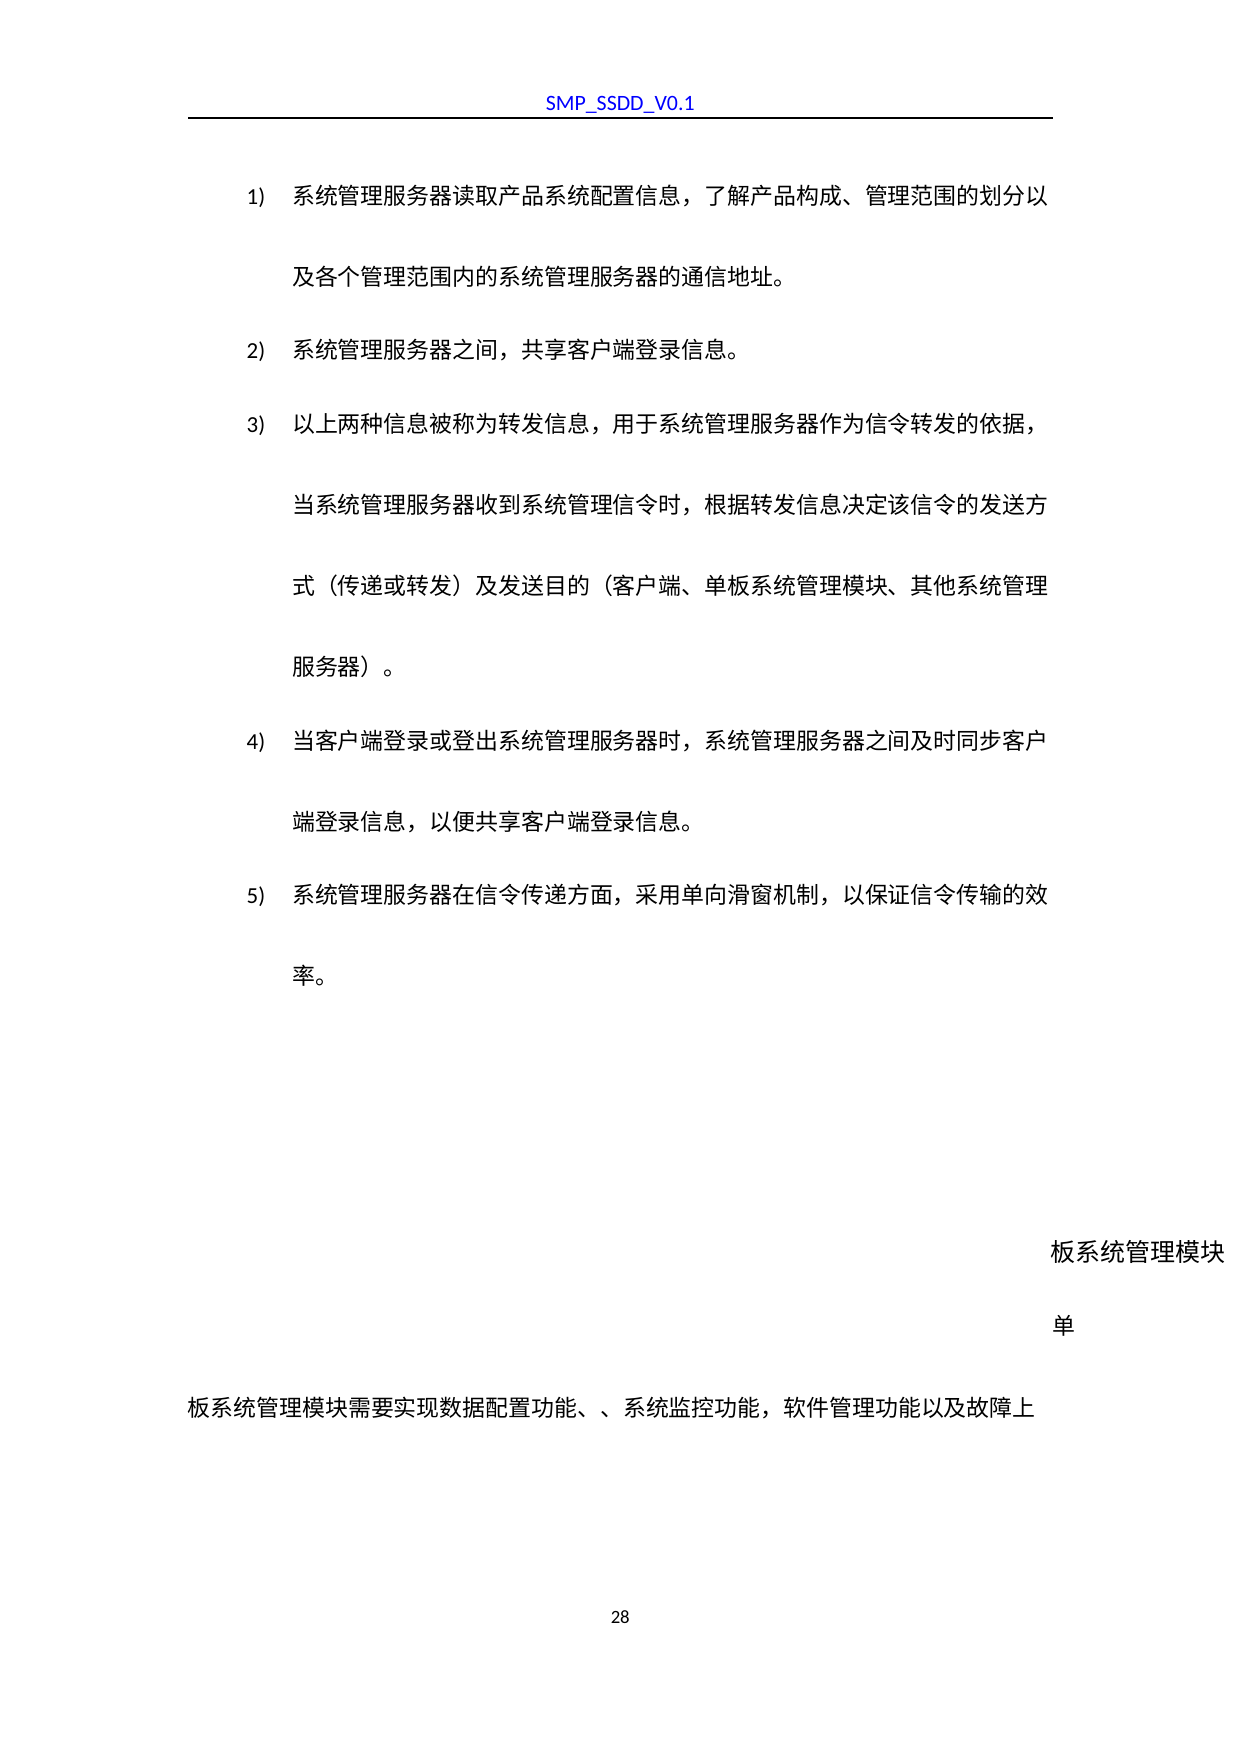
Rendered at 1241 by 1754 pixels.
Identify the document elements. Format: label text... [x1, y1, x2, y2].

list 当客户端登录或登出系统管理服务器时，系统管理服务器之间及时同步客户端登录信息，以便共享客户端登录信息。 [246, 707, 1053, 853]
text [187, 1292, 1053, 1438]
list 系统管理服务器在信令传递方面，采用单向滑窗机制，以保证信令传输的效率。 [246, 861, 1053, 1007]
list 系统管理服务器读取产品系统配置信息，了解产品构成、管理范围的划分以及各个管理范围内的系统管理服务器的通信地址。 [246, 162, 1053, 308]
list 系统管理服务器之间，共享客户端登录信息。 [246, 316, 1053, 381]
subtitle 单板系统管理模块 [1050, 1056, 1240, 1283]
list 以上两种信息被称为转发信息，用于系统管理服务器作为信令转发的依据，当系统管理服务器收到系统管理信令时，根据转发信息决定该信令的发送方式（传递或转发）及发送目的（客户端、单板系统管理模块、其他系统管理服务器）。 [246, 390, 1053, 698]
